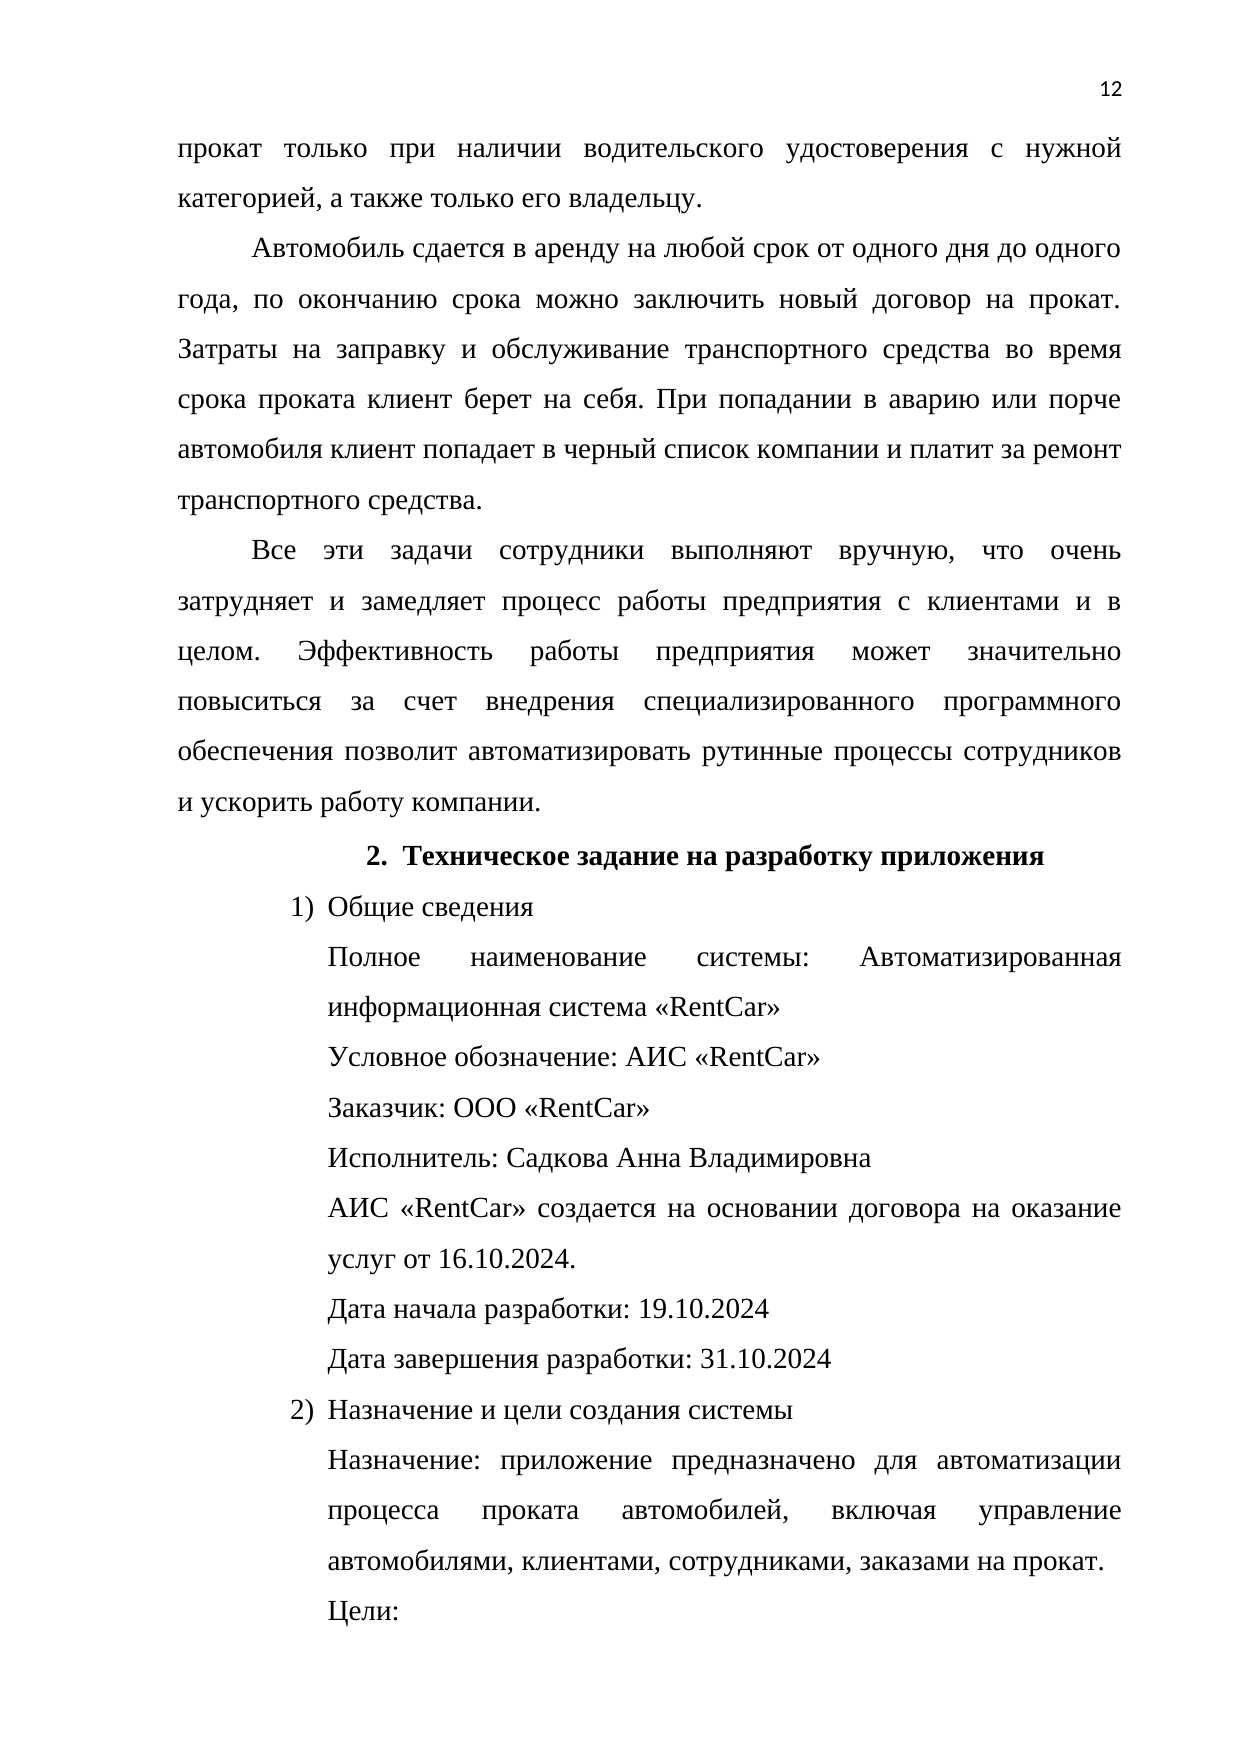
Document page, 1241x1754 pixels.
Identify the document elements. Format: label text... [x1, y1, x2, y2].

list Условное обозначение: АИС «RentCar» [327, 1039, 1122, 1073]
list Назначение и цели создания системы [290, 1392, 1122, 1425]
list Полное наименование системы: Автоматизированная информационная система «RentCar» [327, 939, 1122, 1023]
list Общие сведения [290, 889, 1122, 922]
list Назначение: приложение предназначено для автоматизации процесса проката автомобилей, включая управление автомобилями, клиентами, сотрудниками, заказами на прокат. [327, 1442, 1122, 1576]
text Техническое задание на разработку приложения [251, 838, 1122, 872]
list Цели: [327, 1593, 1122, 1627]
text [177, 130, 1122, 214]
list Дата начала разработки: 19.10.2024 [327, 1291, 1122, 1325]
list Заказчик: ООО «RentCar» [327, 1090, 1122, 1123]
text Автомобиль сдается в аренду на любой срок от одного дня до одного года, по окончанию срока можно заключить новый договор на прокат. Затраты на заправку и обслуживание транспортного средства во время срока проката клиент берет на себя. При попадании в аварию или порче автомобиля клиент попадает в черный список компании и платит за ремонт транспортного средства. [177, 230, 1122, 516]
list Исполнитель: Садкова Анна Владимировна [327, 1140, 1122, 1174]
text Все эти задачи сотрудники выполняют вручную, что очень затрудняет и замедляет процесс работы предприятия с клиентами и в целом. Эффективность работы предприятия может значительно повыситься за счет внедрения специализированного программного обеспечения позволит автоматизировать рутинные процессы сотрудников и ускорить работу компании. [177, 532, 1122, 817]
list АИС «RentCar» создается на основании договора на оказание услуг от 16.10.2024. [327, 1191, 1122, 1274]
list Дата завершения разработки: 31.10.2024 [327, 1341, 1122, 1375]
